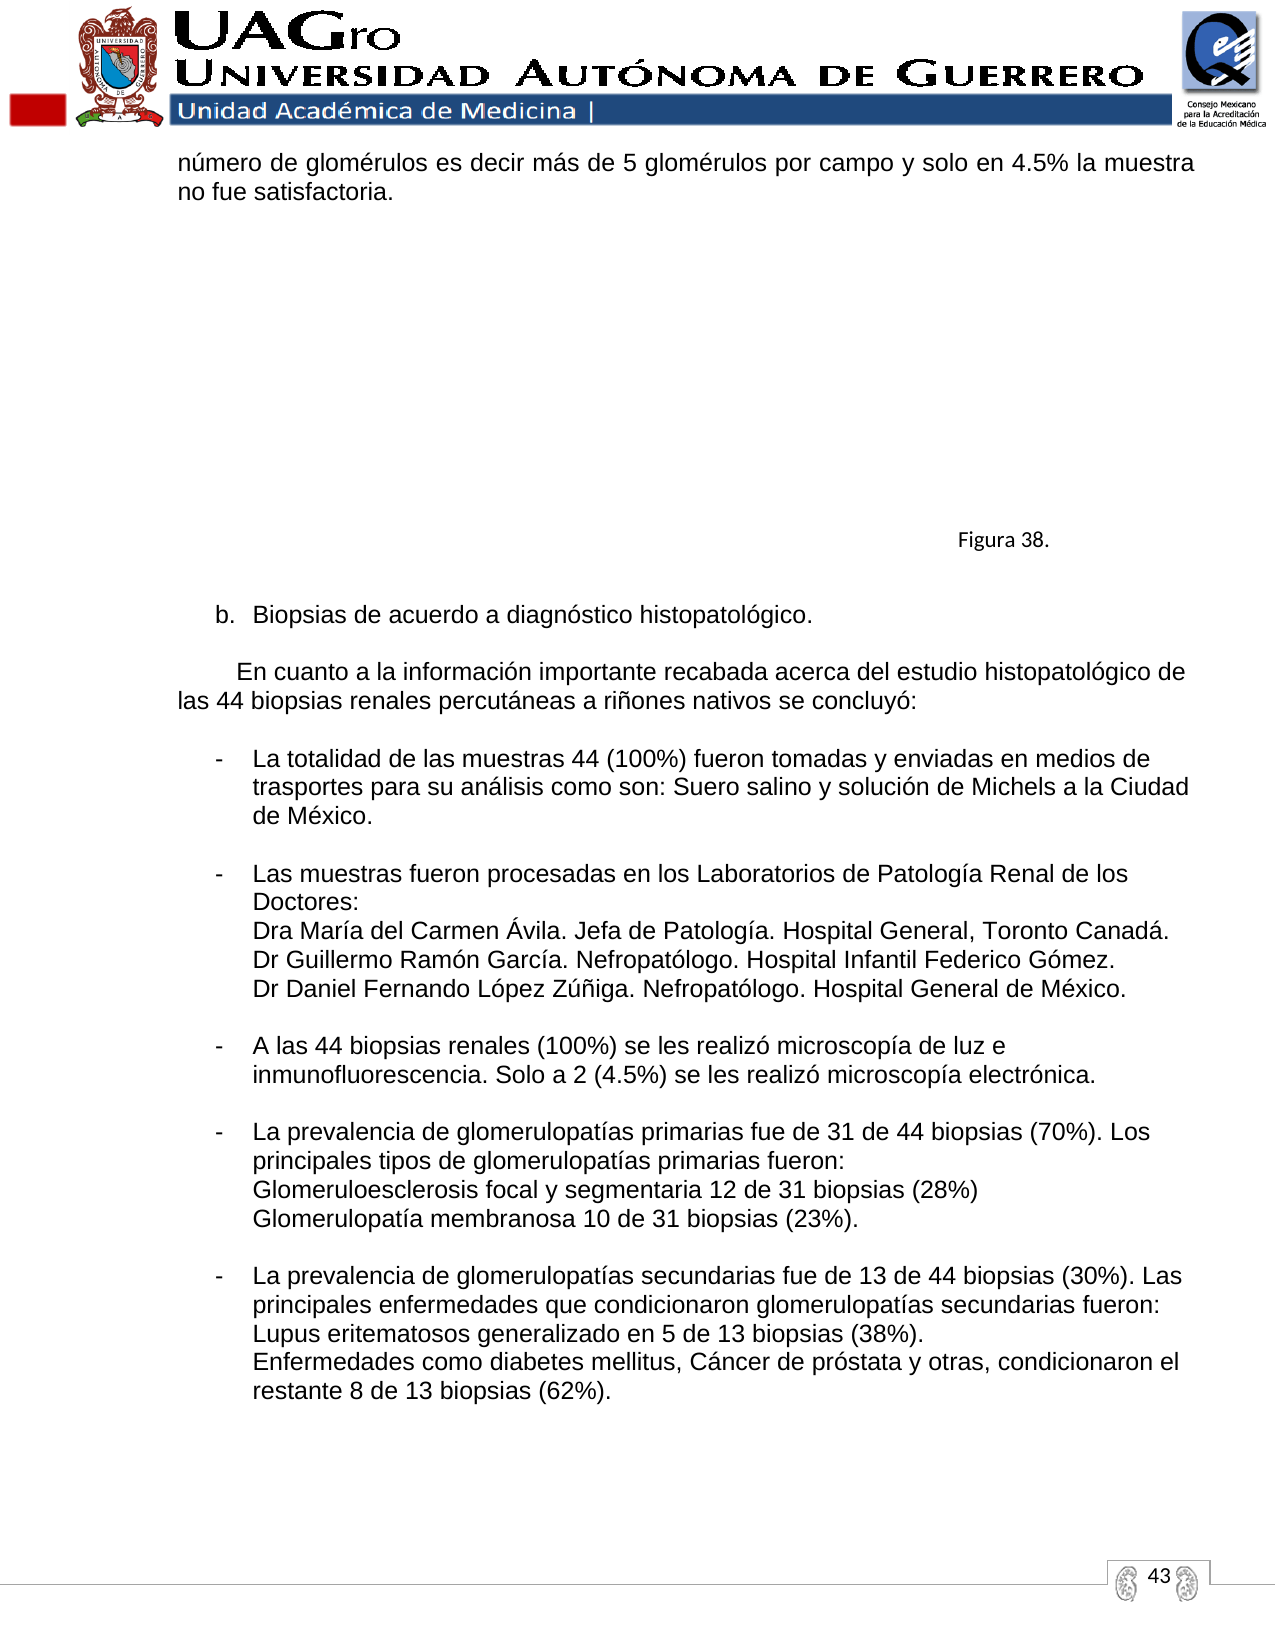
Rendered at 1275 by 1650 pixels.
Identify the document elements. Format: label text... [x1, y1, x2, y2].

list Biopsias de acuerdo a diagnóstico histopatológico. [215, 600, 1196, 628]
text Dr Daniel Fernando López Zúñiga. Nefropatólogo. Hospital General de México. [252, 973, 1196, 1002]
text Glomeruloesclerosis focal y segmentaria 12 de 31 biopsias (28%) [252, 1175, 1196, 1203]
picture [1111, 1562, 1139, 1604]
text Enfermedades como diabetes mellitus, Cáncer de próstata y otras, condicionaron el restante 8 de 13 biopsias (62%). [252, 1347, 1196, 1405]
picture [3, 0, 1272, 135]
picture [1174, 1562, 1202, 1604]
list A las 44 biopsias renales (100%) se les realizó microscopía de luz e inmunofluorescencia. Solo a 2 (4.5%) se les realizó microscopía electrónica. [215, 1031, 1196, 1088]
text Dra María del Carmen Ávila. Jefa de Patología. Hospital General, Toronto Canadá. [252, 916, 1196, 945]
text Glomerulopatía membranosa 10 de 31 biopsias (23%). [252, 1203, 1196, 1232]
text Dr Guillermo Ramón García. Nefropatólogo. Hospital Infantil Federico Gómez. [252, 945, 1196, 973]
text En cuanto a la información importante recabada acerca del estudio histopatológico de las 44 biopsias renales percutáneas a riñones nativos se concluyó: [177, 657, 1196, 715]
list La prevalencia de glomerulopatías primarias fue de 31 de 44 biopsias (70%). Los principales tipos de glomerulopatías primarias fueron: [215, 1117, 1196, 1175]
list Las muestras fueron procesadas en los Laboratorios de Patología Renal de los Doctores: [215, 858, 1196, 916]
list La prevalencia de glomerulopatías secundarias fue de 13 de 44 biopsias (30%). Las principales enfermedades que condicionaron glomerulopatías secundarias fueron: [215, 1261, 1196, 1318]
text Lupus eritematosos generalizado en 5 de 13 biopsias (38%). [252, 1318, 1196, 1347]
list La totalidad de las muestras 44 (100%) fueron tomadas y enviadas en medios de trasportes para su análisis como son: Suero salino y solución de Michels a la Ciudad de México. [215, 743, 1196, 830]
